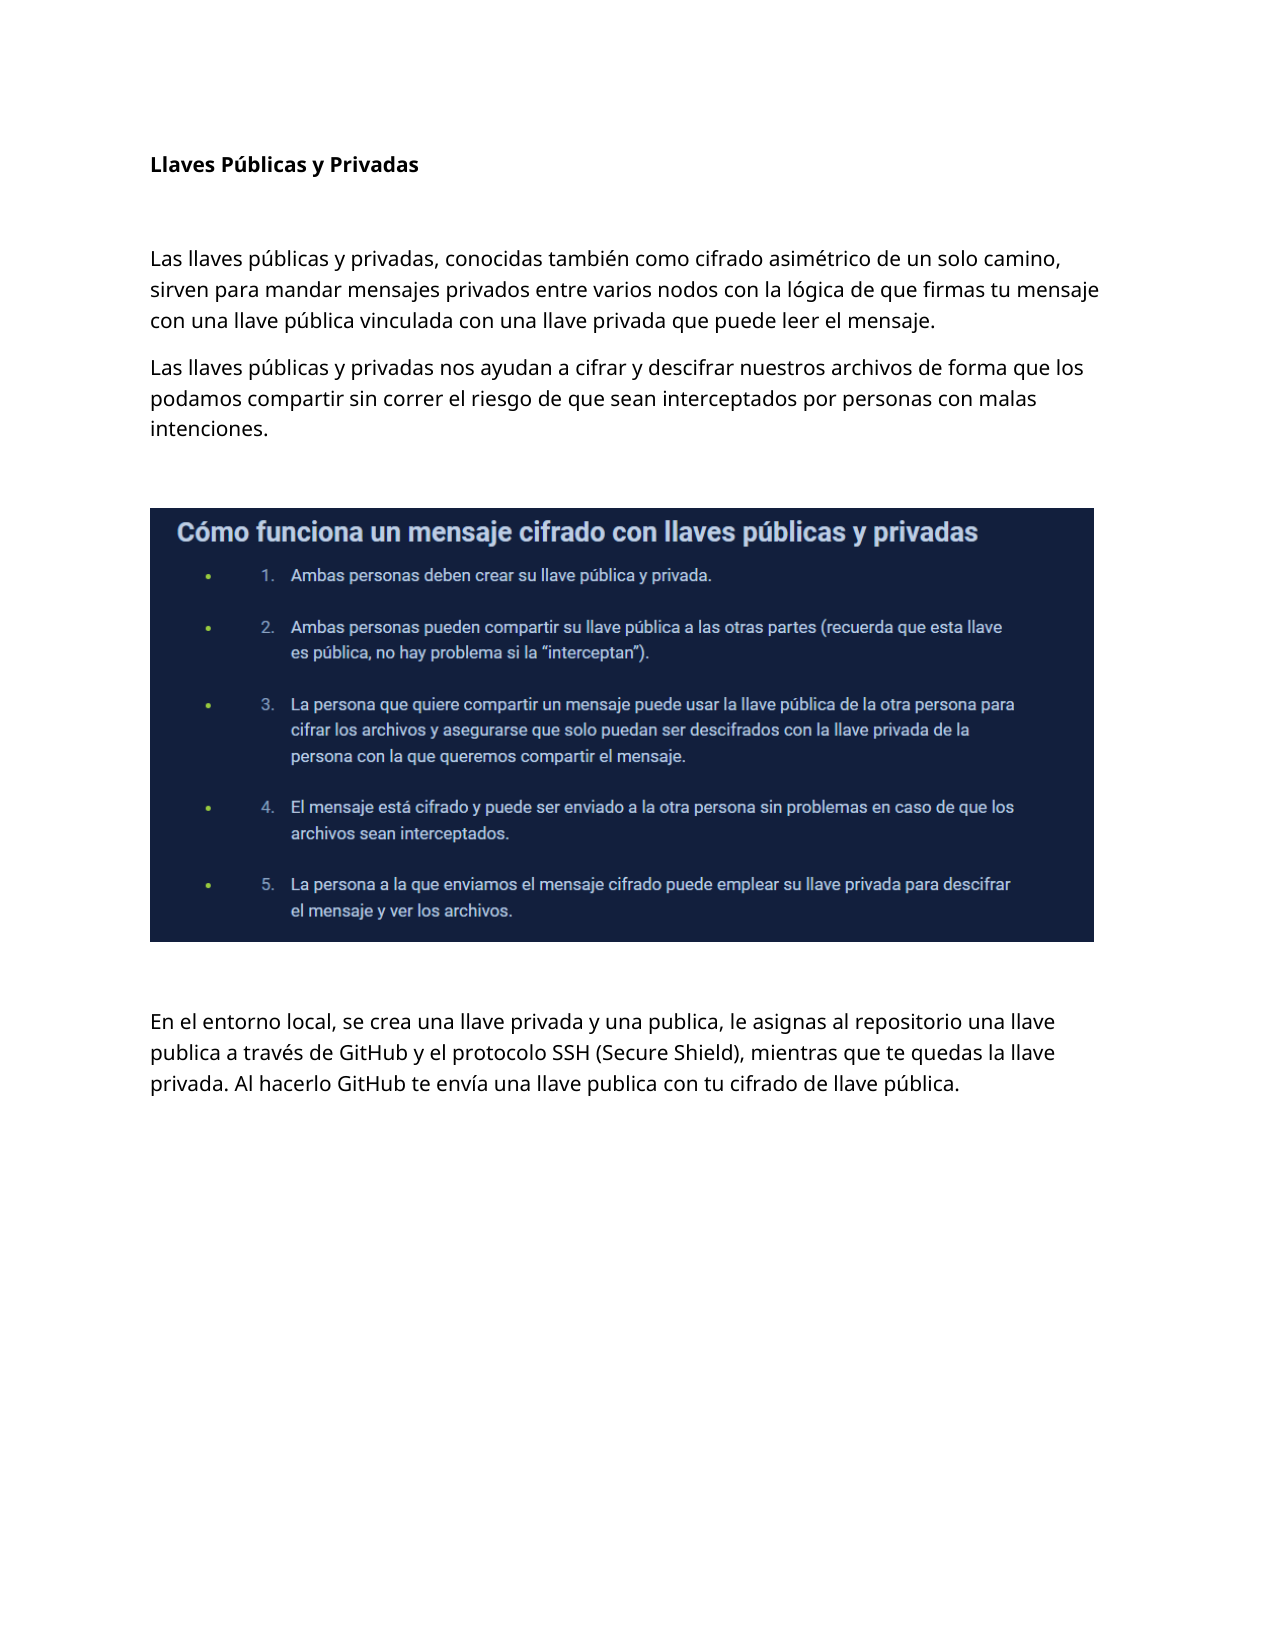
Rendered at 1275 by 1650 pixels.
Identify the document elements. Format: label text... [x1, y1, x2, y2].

picture [150, 508, 1094, 942]
text En el entorno local, se crea una llave privada y una publica, le asignas al repositorio una llave publica a través de GitHub y el protocolo SSH (Secure Shield), mientras que te quedas la llave privada. Al hacerlo GitHub te envía una llave publica con tu cifrado de llave pública. [150, 1007, 1125, 1097]
text Las llaves públicas y privadas nos ayudan a cifrar y descifrar nuestros archivos de forma que los podamos compartir sin correr el riesgo de que sean interceptados por personas con malas intenciones. [150, 353, 1125, 443]
text Las llaves públicas y privadas, conocidas también como cifrado asimétrico de un solo camino, sirven para mandar mensajes privados entre varios nodos con la lógica de que firmas tu mensaje con una llave pública vinculada con una llave privada que puede leer el mensaje. [150, 244, 1125, 334]
text Llaves Públicas y Privadas [150, 150, 1125, 178]
